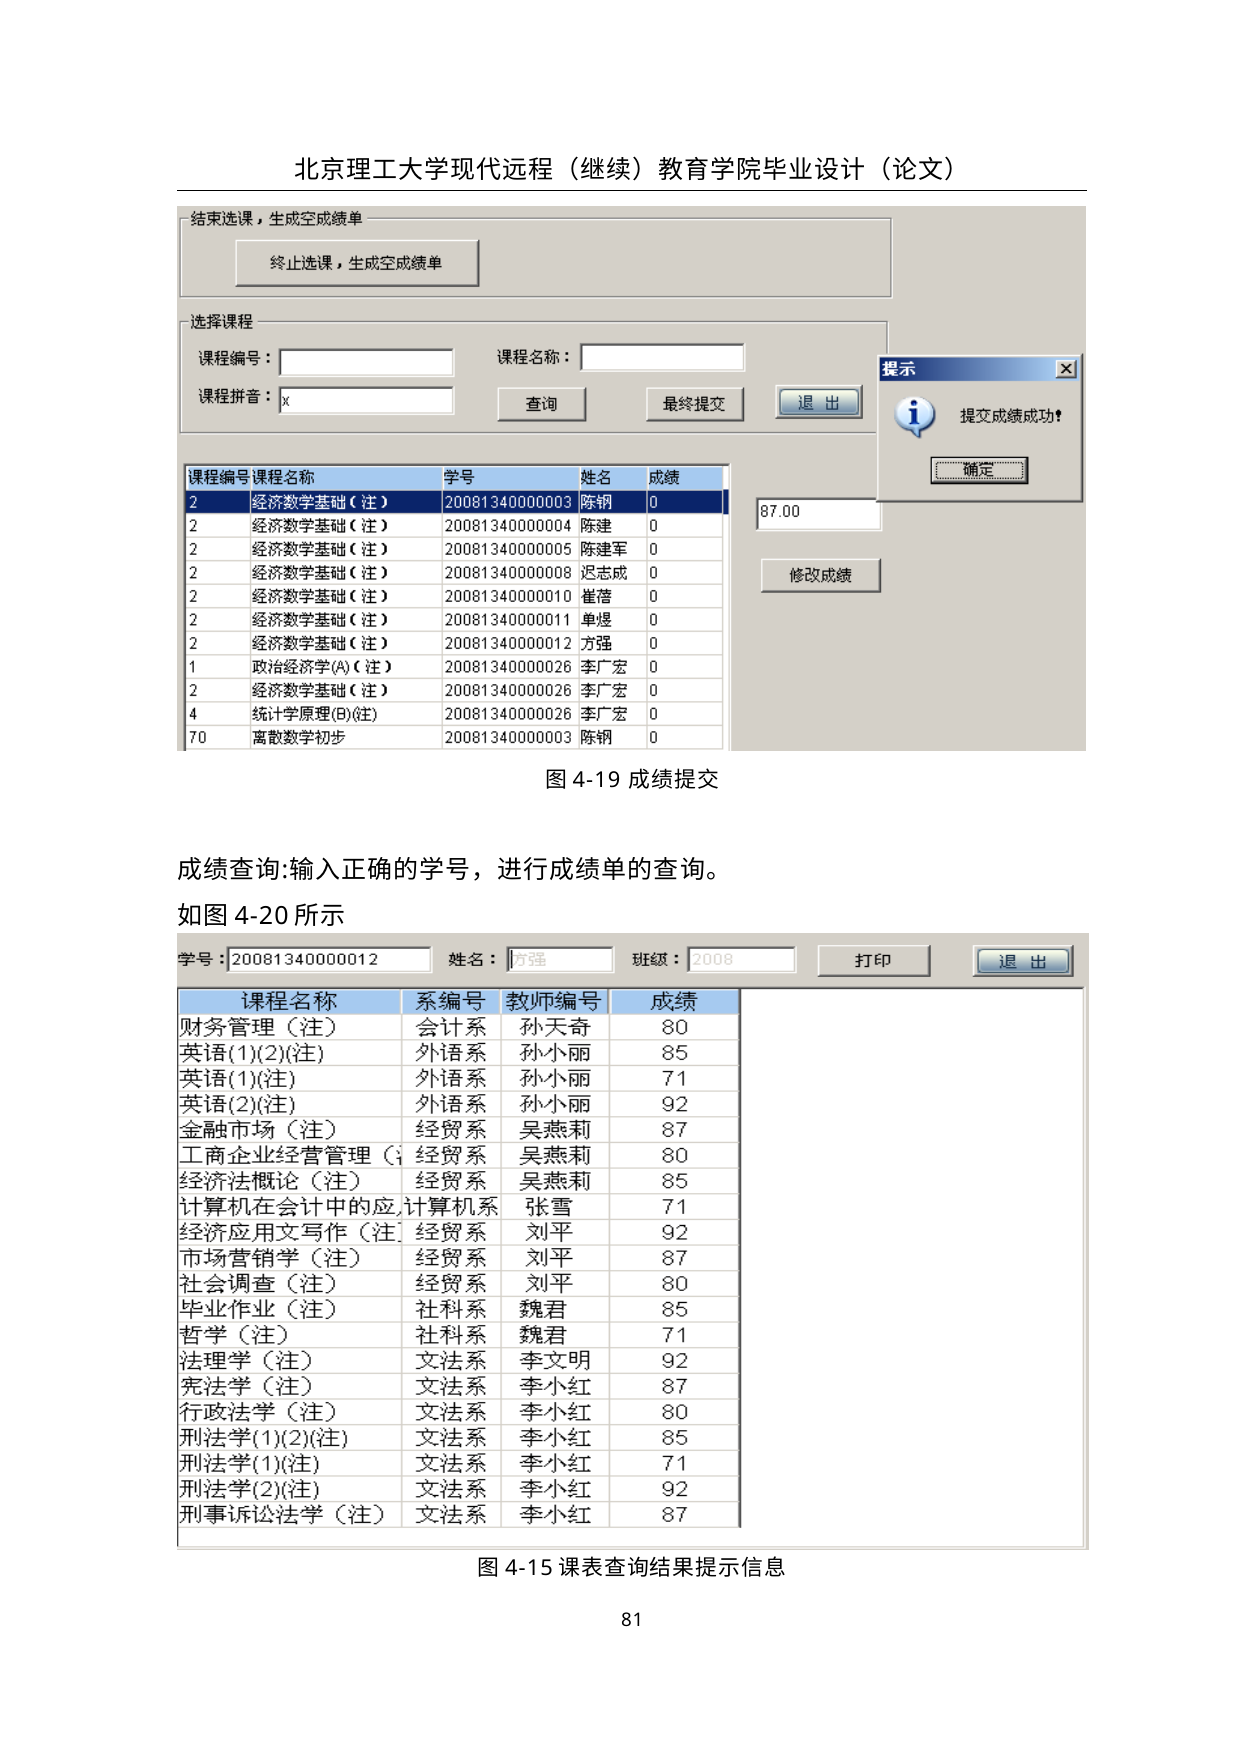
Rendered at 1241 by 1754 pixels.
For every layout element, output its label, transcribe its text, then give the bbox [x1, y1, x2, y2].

text 图4-15课表查询结果提示信息 [177, 1550, 1087, 1581]
text 图4-19 成绩提交 [177, 751, 1087, 796]
picture [177, 933, 1089, 1550]
picture [177, 206, 1086, 751]
text 成绩查询:输入正确的学号，进行成绩单的查询。 [177, 842, 1087, 888]
text 如图4-20所示 [177, 888, 1087, 933]
